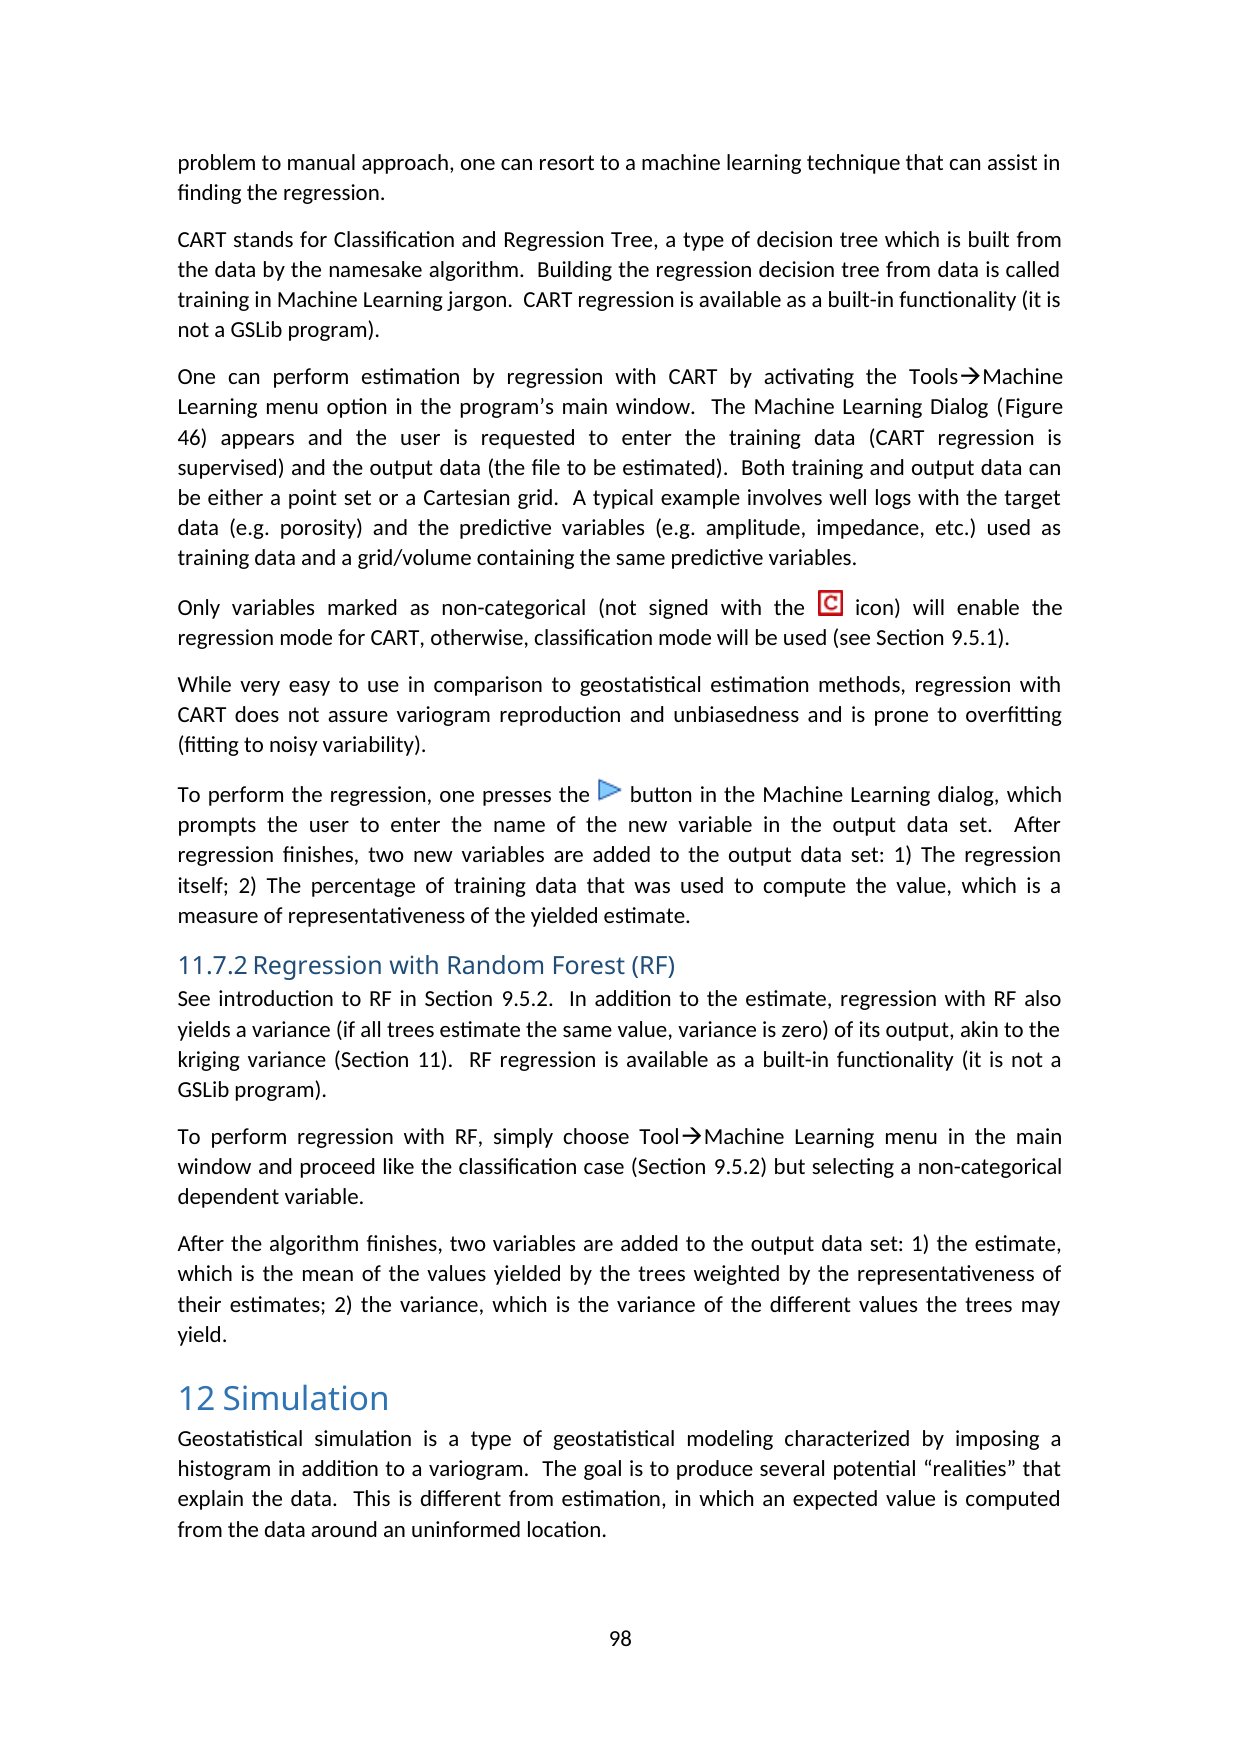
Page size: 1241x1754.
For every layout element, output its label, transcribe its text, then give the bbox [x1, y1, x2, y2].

text While very easy to use in comparison to geostatistical estimation methods, regression with CART does not assure variogram reproduction and unbiasedness and is prone to overfitting (fitting to noisy variability). [177, 670, 1063, 758]
subtitle Regression with Random Forest (RF) [177, 948, 1063, 982]
text To perform regression with RF, simply choose ToolMachine Learning menu in the main window and proceed like the classification case (Section 9.5.2) but selecting a non-categorical dependent variable. [177, 1122, 1063, 1211]
text CART stands for Classification and Regression Tree, a type of decision tree which is built from the data by the namesake algorithm. Building the regression decision tree from data is called training in Machine Learning jargon. CART regression is available as a built-in functionality (it is not a GSLib program). [177, 225, 1063, 343]
subtitle Simulation [177, 1375, 1063, 1421]
text Geostatistical simulation is a type of geostatistical modeling characterized by imposing a histogram in addition to a variogram. The goal is to produce several potential “realities” that explain the data. This is different from estimation, in which an expected value is computed from the data around an uninformed location. [177, 1424, 1063, 1543]
text To perform the regression, one presses the button in the Machine Learning dialog, which prompts the user to enter the name of the new variable in the output data set. After regression finishes, two new variables are added to the output data set: 1) The regression itself; 2) The percentage of training data that was used to compute the value, which is a measure of representativeness of the yielded estimate. [177, 777, 1063, 929]
text After the algorithm finishes, two variables are added to the output data set: 1) the estimate, which is the mean of the values yielded by the trees weighted by the representativeness of their estimates; 2) the variance, which is the variance of the different values the trees may yield. [177, 1229, 1063, 1348]
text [177, 148, 1063, 206]
picture [818, 590, 843, 616]
text See introduction to RF in Section 9.5.2. In addition to the estimate, regression with RF also yields a variance (if all trees estimate the same value, variance is zero) of its output, akin to the kriging variance (Section 11). RF regression is available as a built-in functionality (it is not a GSLib program). [177, 984, 1063, 1103]
text One can perform estimation by regression with CART by activating the ToolsMachine Learning menu option in the program’s main window. The Machine Learning Dialog (Figure 46) appears and the user is requested to enter the training data (CART regression is supervised) and the output data (the file to be estimated). Both training and output data can be either a point set or a Cartesian grid. A typical example involves well logs with the target data (e.g. porosity) and the predictive variables (e.g. amplitude, impedance, etc.) used as training data and a grid/volume containing the same predictive variables. [177, 362, 1063, 571]
text Only variables marked as non-categorical (not signed with the icon) will enable the regression mode for CART, otherwise, classification mode will be used (see Section 9.5.1). [177, 590, 1063, 651]
picture [597, 777, 623, 803]
